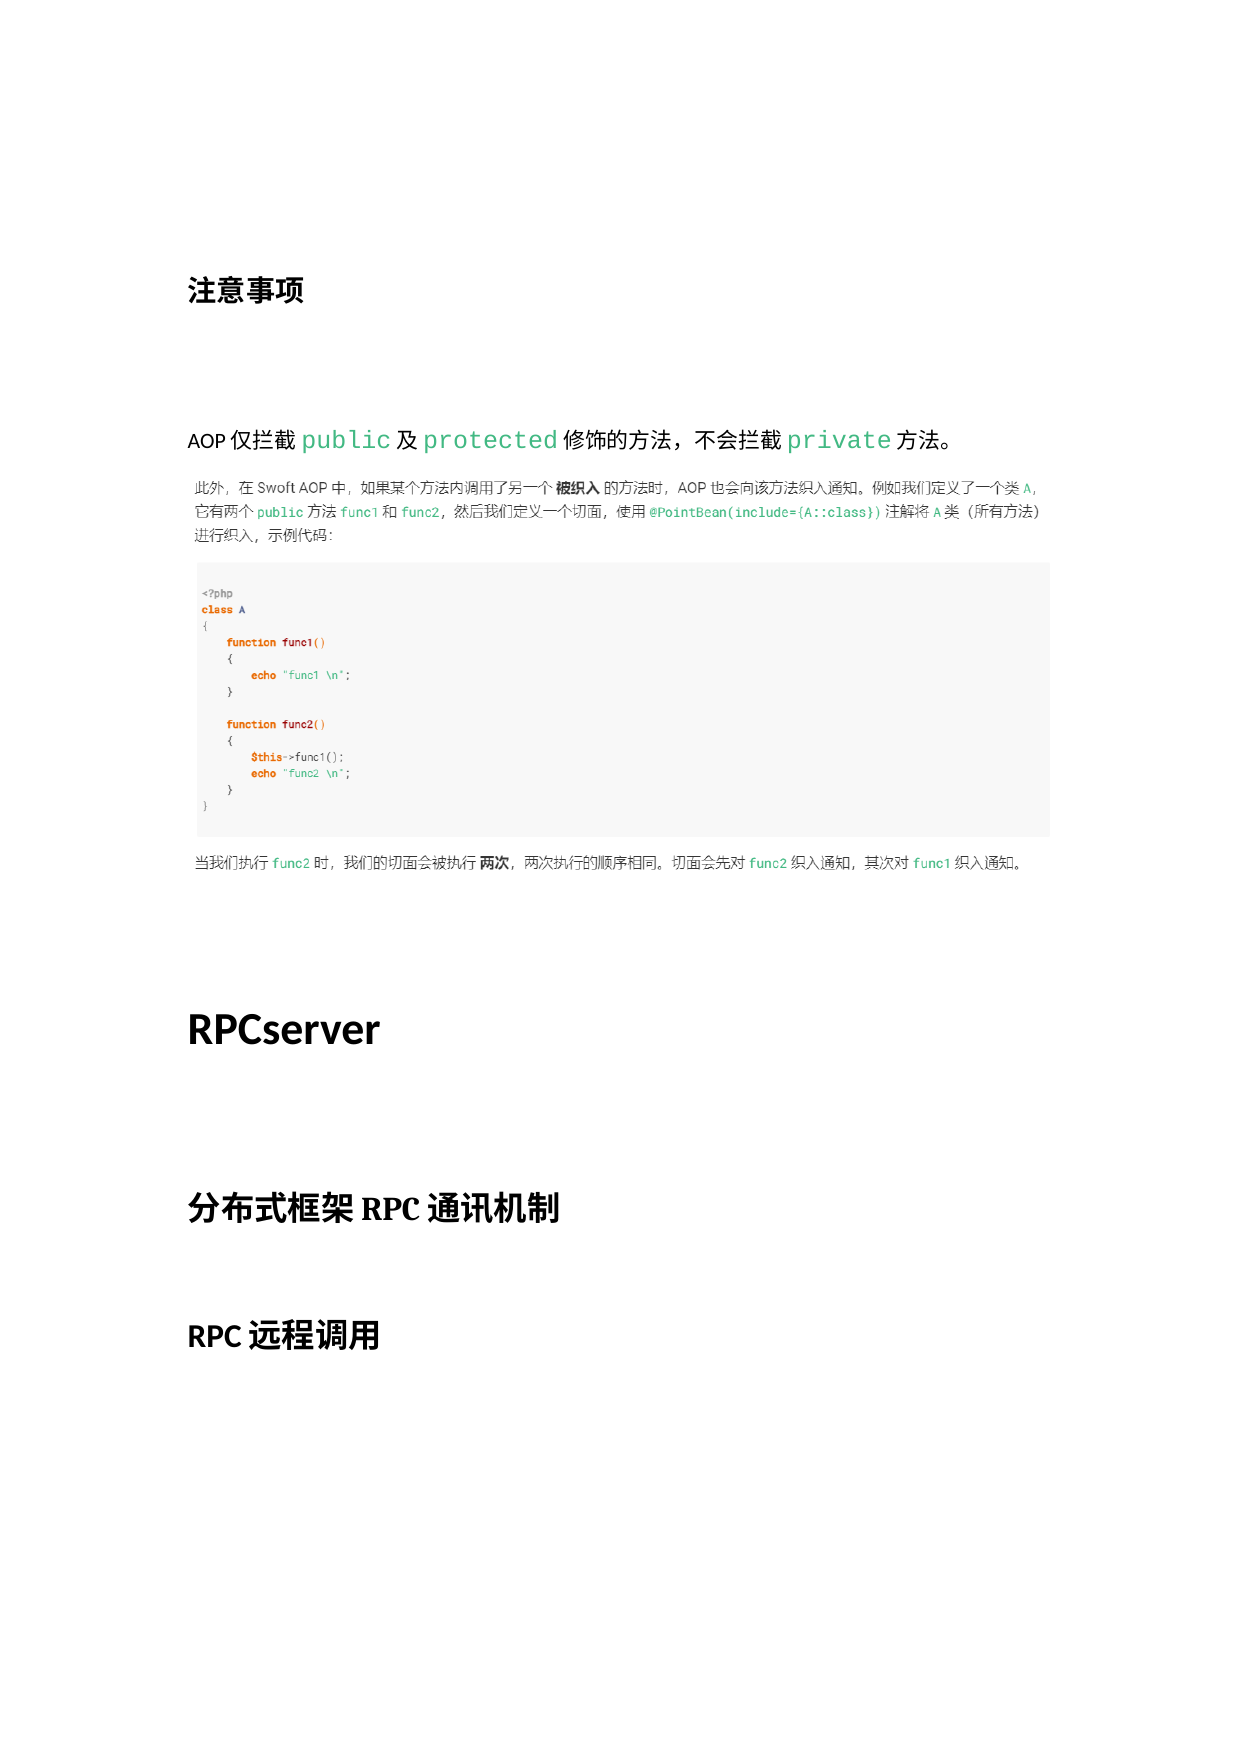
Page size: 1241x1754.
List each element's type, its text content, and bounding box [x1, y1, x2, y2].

subtitle 注意事项 [187, 256, 1053, 321]
subtitle 分布式框架RPC通讯机制 [187, 1174, 1053, 1239]
text AOP 仅拦截 public 及 protected 修饰的方法，不会拦截 private 方法。 [187, 407, 1053, 472]
picture [187, 472, 1053, 901]
subtitle RPC远程调用 [187, 1301, 1053, 1366]
subtitle RPCserver [187, 995, 1053, 1060]
